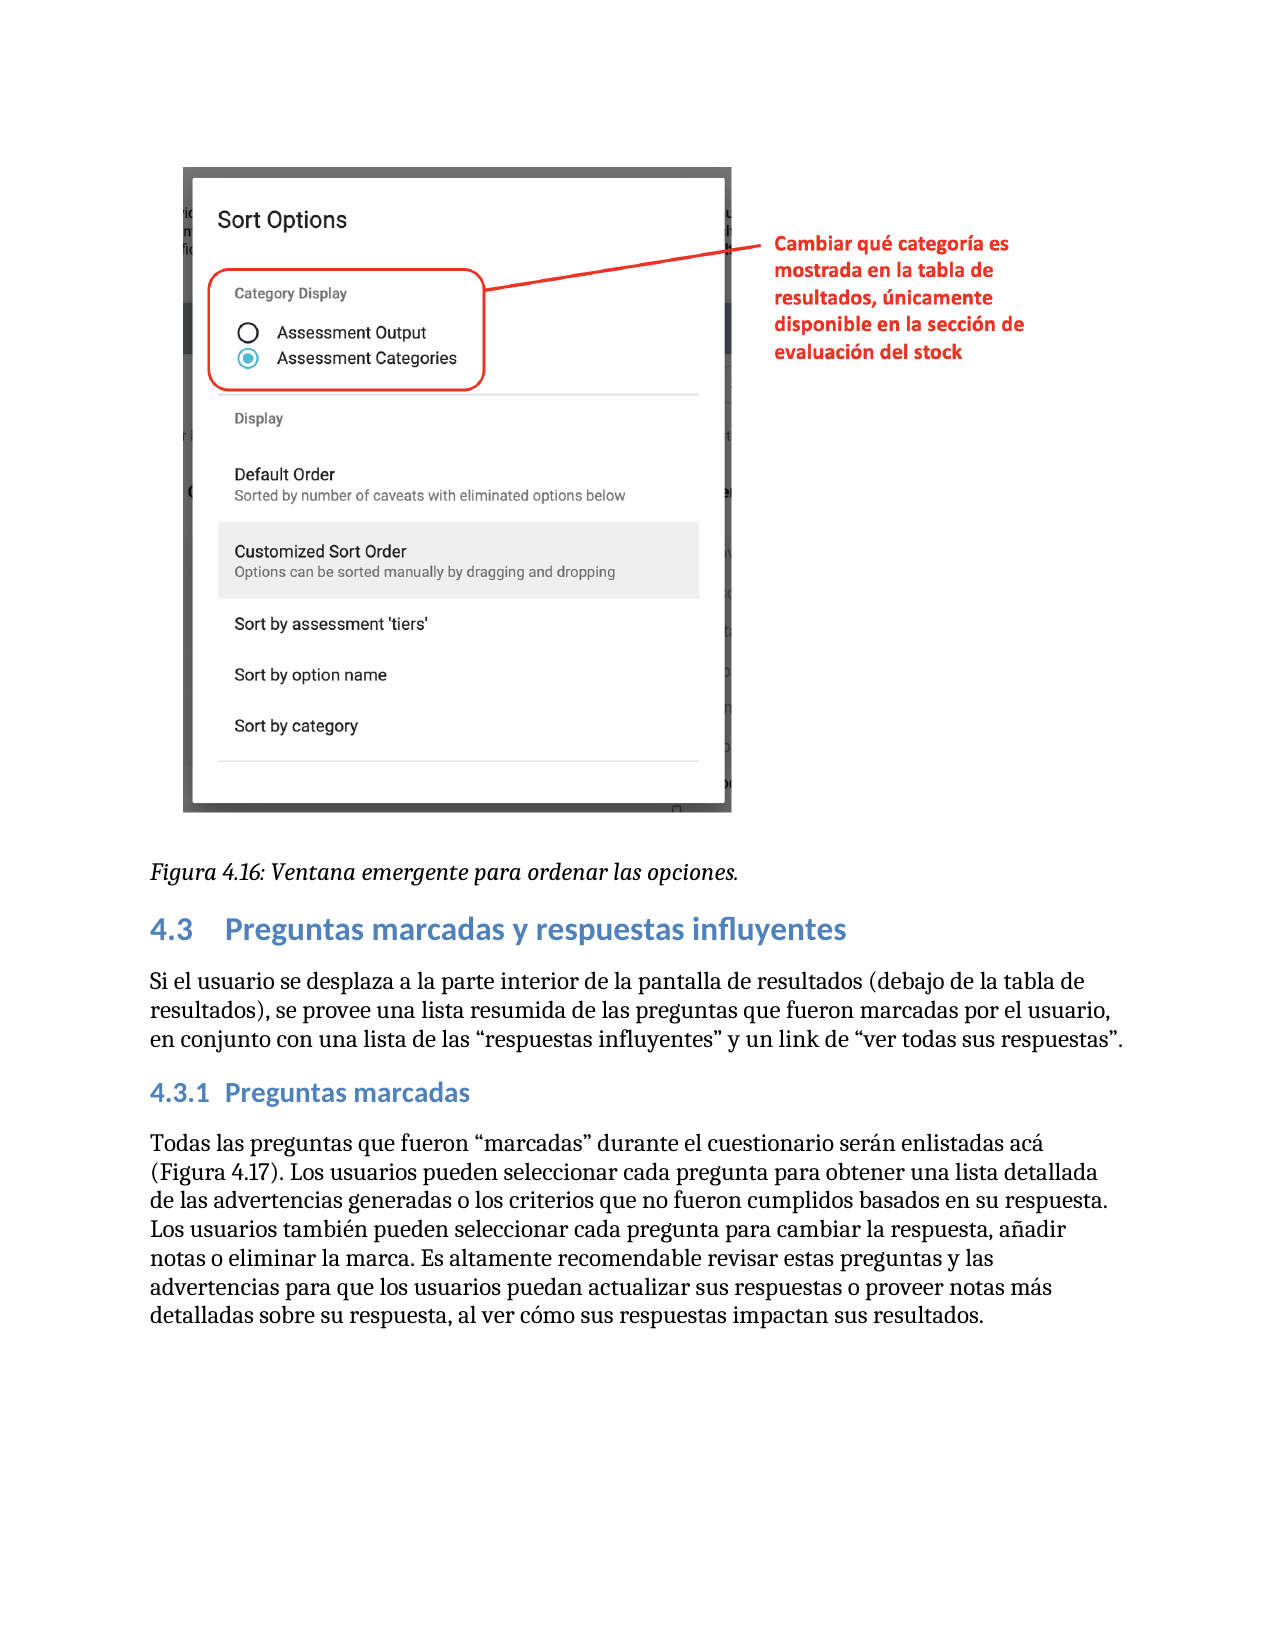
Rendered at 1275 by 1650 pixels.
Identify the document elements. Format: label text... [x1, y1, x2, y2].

text Todas las preguntas que fueron “marcadas” durante el cuestionario serán enlistadas acá (Figura 4.17). Los usuarios pueden seleccionar cada pregunta para obtener una lista detallada de las advertencias generadas o los criterios que no fueron cumplidos basados en su respuesta. Los usuarios también pueden seleccionar cada pregunta para cambiar la respuesta, añadir notas o eliminar la marca. Es altamente recomendable revisar estas preguntas y las advertencias para que los usuarios puedan actualizar sus respuestas o proveer notas más detalladas sobre su respuesta, al ver cómo sus respuestas impactan sus resultados. [150, 1129, 1125, 1330]
text Figura 4.16: Ventana emergente para ordenar las opciones. [150, 858, 1125, 887]
picture [168, 150, 1044, 838]
subtitle 4.3.1 Preguntas marcadas [150, 1074, 1125, 1110]
text Si el usuario se desplaza a la parte interior de la pantalla de resultados (debajo de la tabla de resultados), se provee una lista resumida de las preguntas que fueron marcadas por el usuario, en conjunto con una lista de las “respuestas influyentes” y un link de “ver todas sus respuestas”. [150, 967, 1125, 1053]
subtitle 4.3 Preguntas marcadas y respuestas influyentes [150, 908, 1125, 948]
